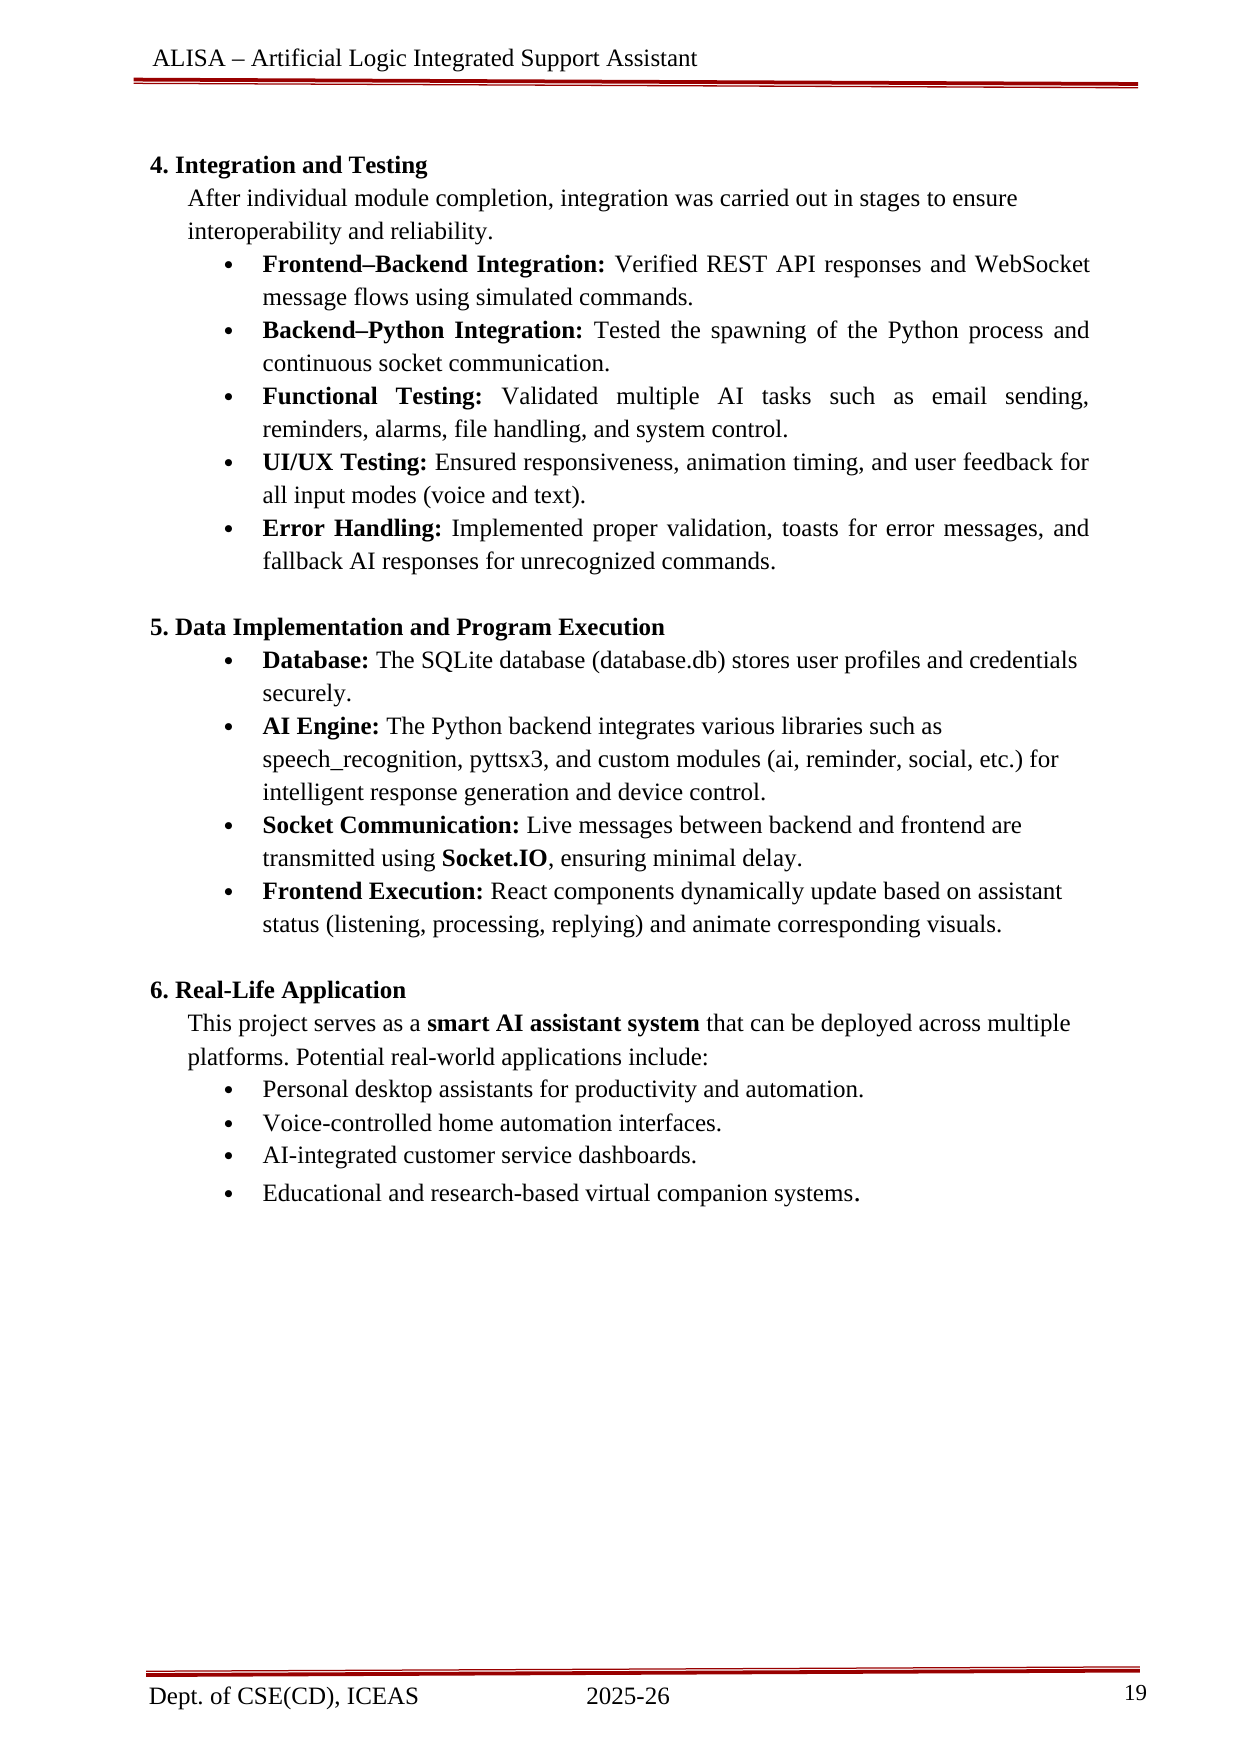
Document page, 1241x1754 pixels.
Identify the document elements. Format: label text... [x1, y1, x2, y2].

list Error Handling: Implemented proper validation, toasts for error messages, and fallback AI responses for unrecognized commands. [225, 513, 1090, 575]
text 4. Integration and Testing [150, 150, 1090, 179]
list Backend–Python Integration: Tested the spawning of the Python process and continuous socket communication. [225, 315, 1090, 377]
list AI Engine: The Python backend integrates various libraries such as speech_recognition, pyttsx3, and custom modules (ai, reminder, social, etc.) for intelligent response generation and device control. [225, 711, 1090, 806]
list Frontend–Backend Integration: Verified REST API responses and WebSocket message flows using simulated commands. [225, 249, 1090, 311]
text After individual module completion, integration was carried out in stages to ensure interoperability and reliability. [187, 183, 1090, 245]
list UI/UX Testing: Ensured responsiveness, animation timing, and user feedback for all input modes (voice and text). [225, 447, 1090, 509]
list Database: The SQLite database (database.db) stores user profiles and credentials securely. [225, 645, 1090, 707]
text 5. Data Implementation and Program Execution [150, 612, 1090, 641]
text This project serves as a smart AI assistant system that can be deployed across multiple platforms. Potential real-world applications include: [187, 1008, 1090, 1070]
list Functional Testing: Validated multiple AI tasks such as email sending, reminders, alarms, file handling, and system control. [225, 381, 1090, 443]
list Socket Communication: Live messages between backend and frontend are transmitted using Socket.IO, ensuring minimal delay. [225, 810, 1090, 872]
list AI-integrated customer service dashboards. [225, 1141, 1090, 1169]
list Personal desktop assistants for productivity and automation. [225, 1074, 1090, 1103]
list Educational and research-based virtual companion systems. [225, 1174, 1090, 1207]
list Frontend Execution: React components dynamically update based on assistant status (listening, processing, replying) and animate corresponding visuals. [225, 876, 1090, 938]
text 6. Real-Life Application [150, 976, 1090, 1004]
list Voice-controlled home automation interfaces. [225, 1108, 1090, 1136]
